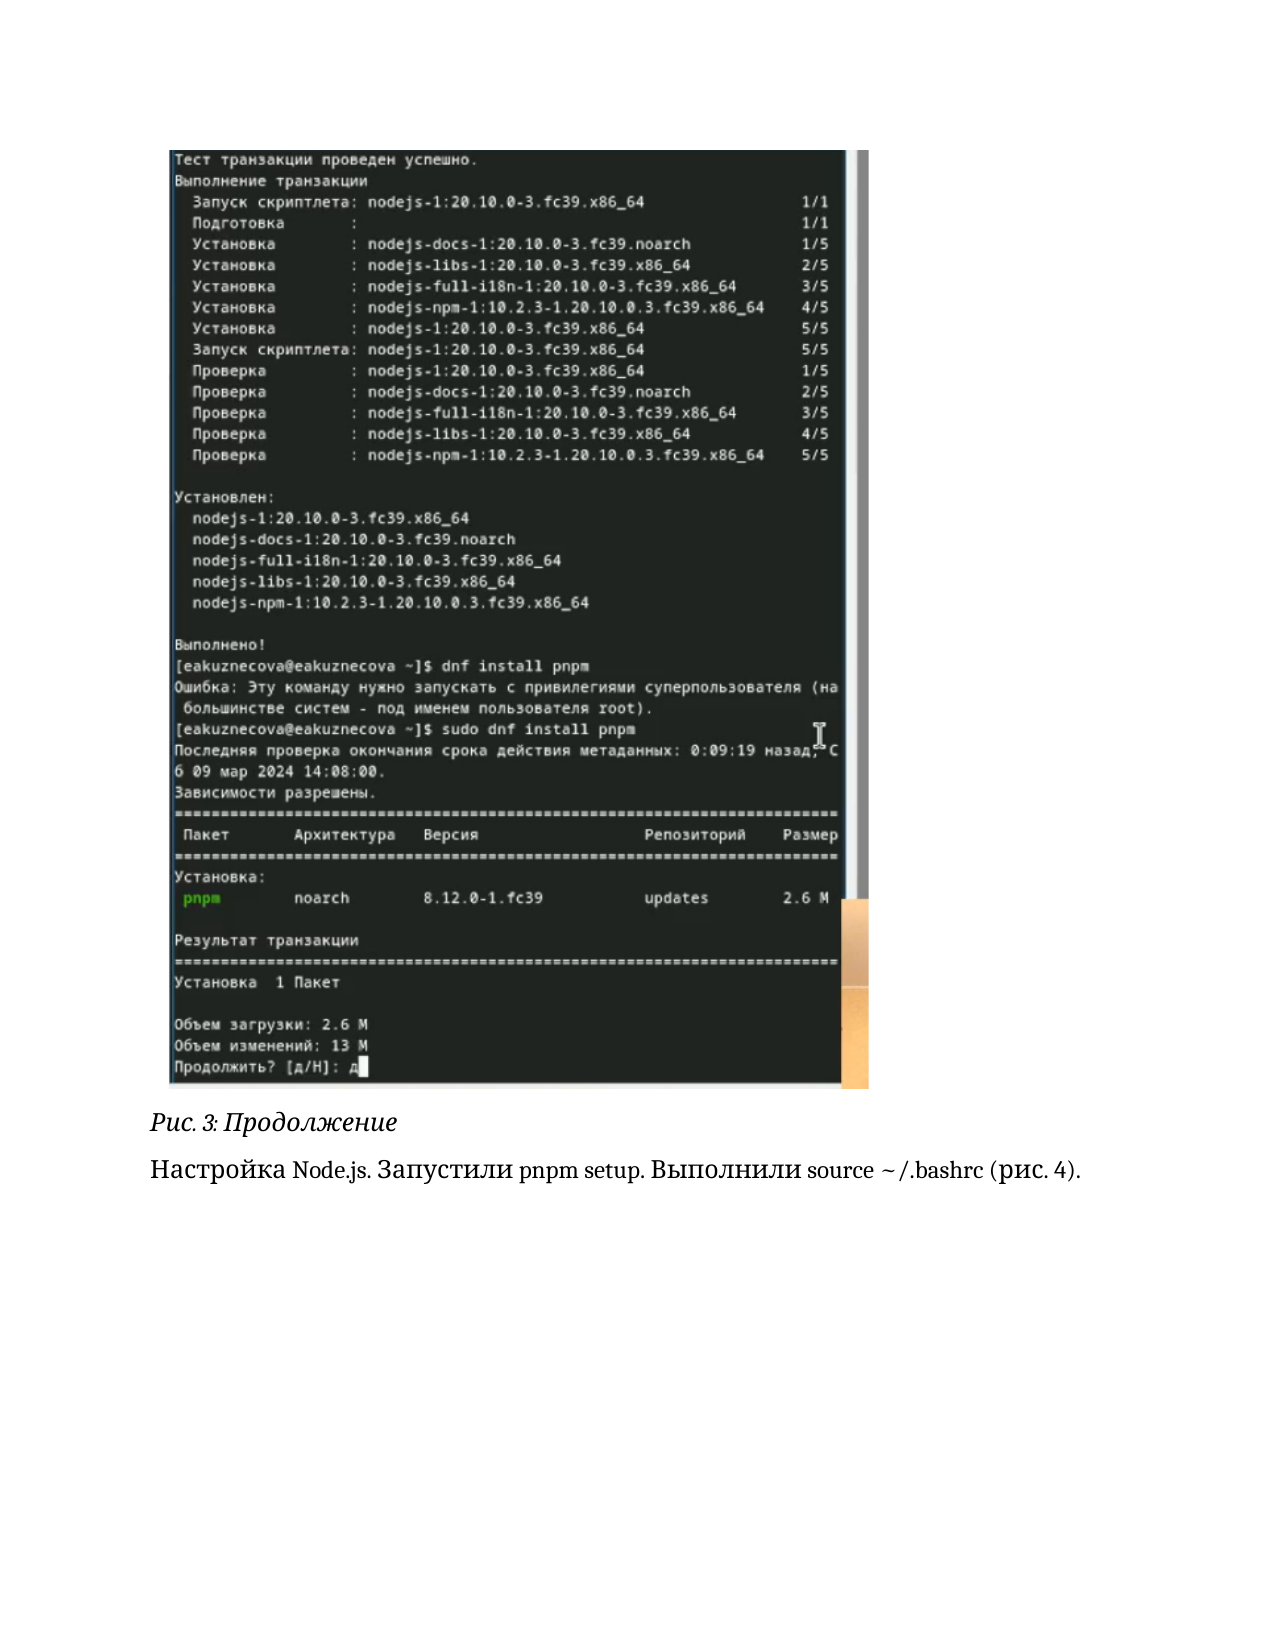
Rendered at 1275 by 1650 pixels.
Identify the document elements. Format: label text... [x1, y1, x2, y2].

picture [168, 150, 869, 1089]
text Рис. 3: Продолжение [150, 1109, 1125, 1138]
text Настройка Node.js. Запустили pnpm setup. Выполнили source ~/.bashrc (рис. 4). [150, 1156, 1125, 1185]
